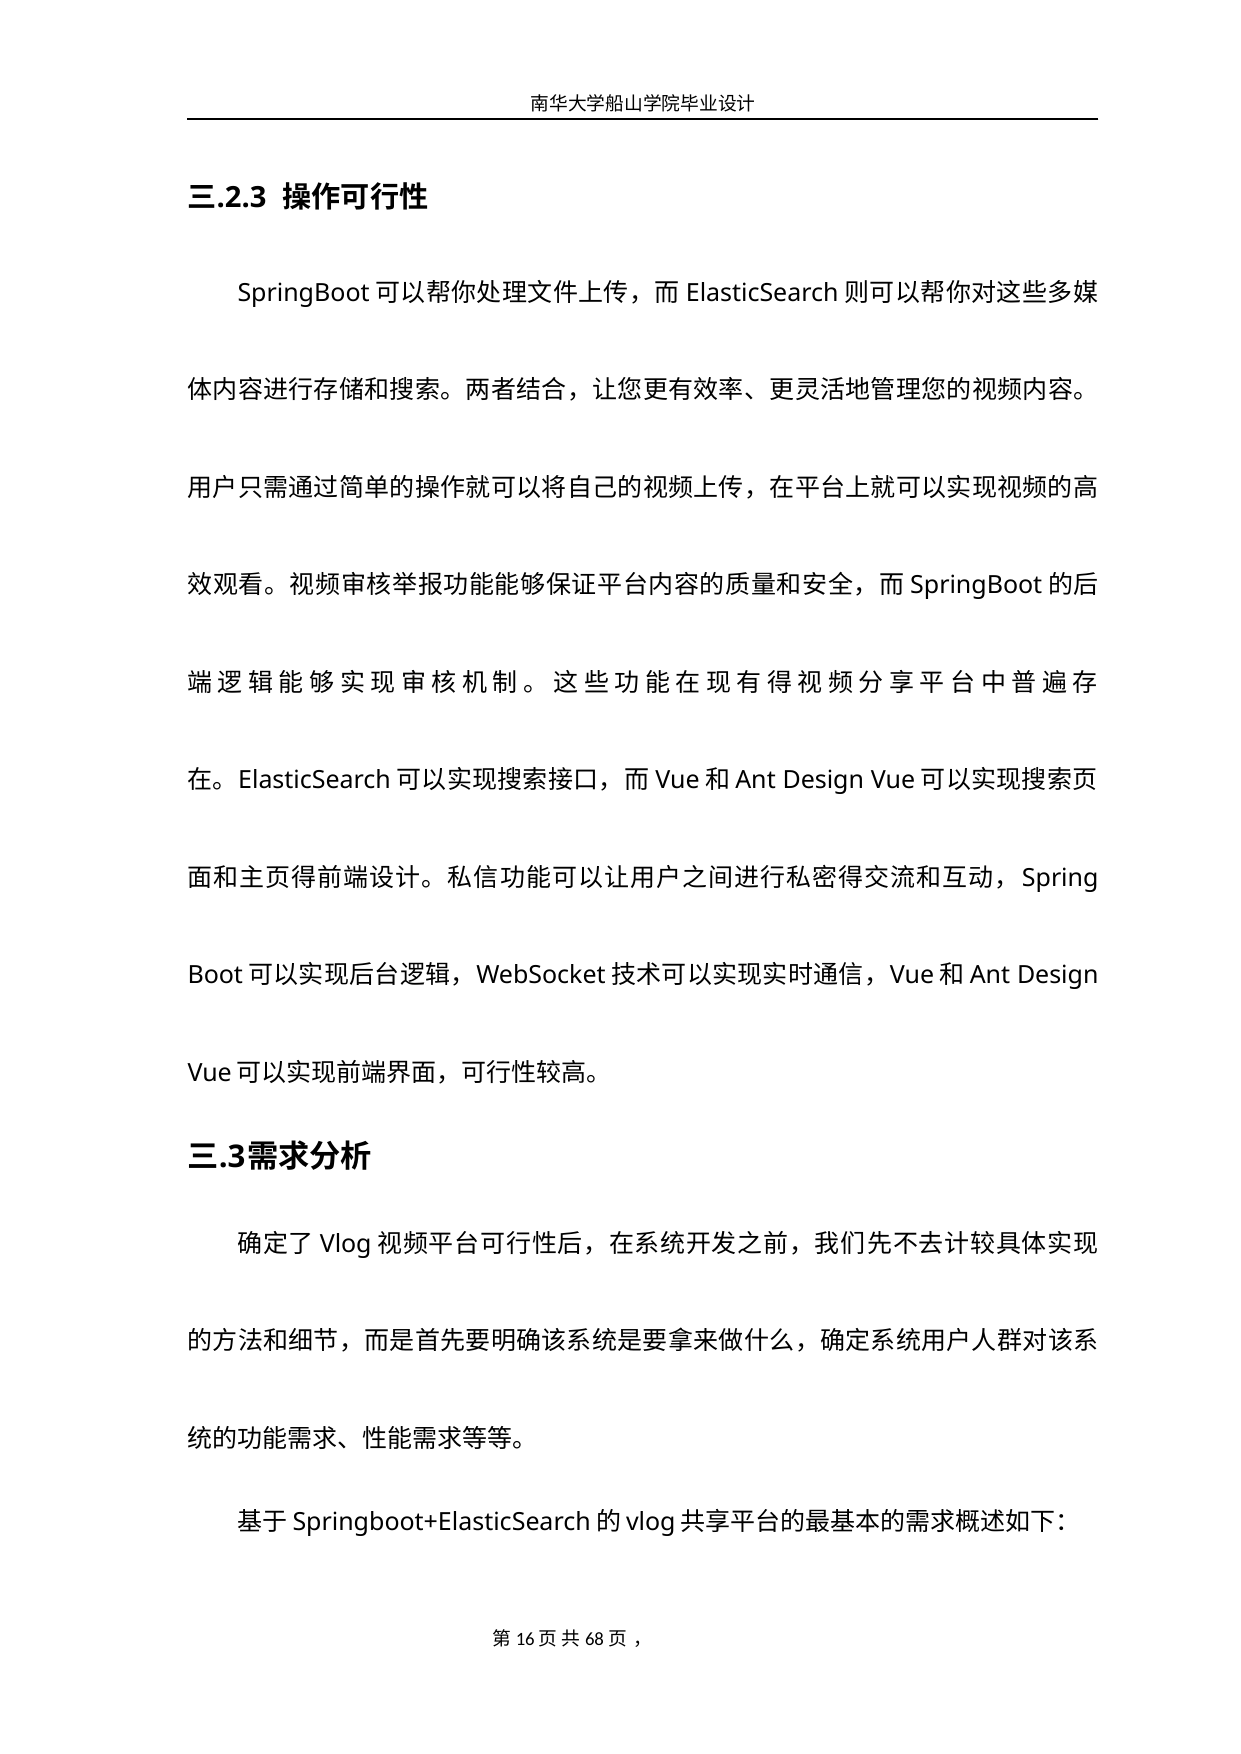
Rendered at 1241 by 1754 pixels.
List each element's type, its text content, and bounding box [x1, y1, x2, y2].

subtitle 操作可行性 [187, 162, 1098, 227]
text 确定了Vlog视频平台可行性后，在系统开发之前，我们先不去计较具体实现的方法和细节，而是首先要明确该系统是要拿来做什么，确定系统用户人群对该系统的功能需求、性能需求等等。 [187, 1209, 1098, 1469]
text 基于Springboot+ElasticSearch的vlog共享平台的最基本的需求概述如下： [187, 1487, 1098, 1552]
text SpringBoot可以帮你处理文件上传，而ElasticSearch则可以帮你对这些多媒体内容进行存储和搜索。两者结合，让您更有效率、更灵活地管理您的视频内容。用户只需通过简单的操作就可以将自己的视频上传，在平台上就可以实现视频的高效观看。视频审核举报功能能够保证平台内容的质量和安全，而SpringBoot的后端逻辑能够实现审核机制。这些功能在现有得视频分享平台中普遍存在。ElasticSearch可以实现搜索接口，而Vue和Ant Design Vue可以实现搜索页面和主页得前端设计。私信功能可以让用户之间进行私密得交流和互动，Spring Boot可以实现后台逻辑，WebSocket技术可以实现实时通信，Vue和Ant Design Vue可以实现前端界面，可行性较高。 [187, 258, 1098, 1103]
subtitle 需求分析 [187, 1121, 1098, 1186]
